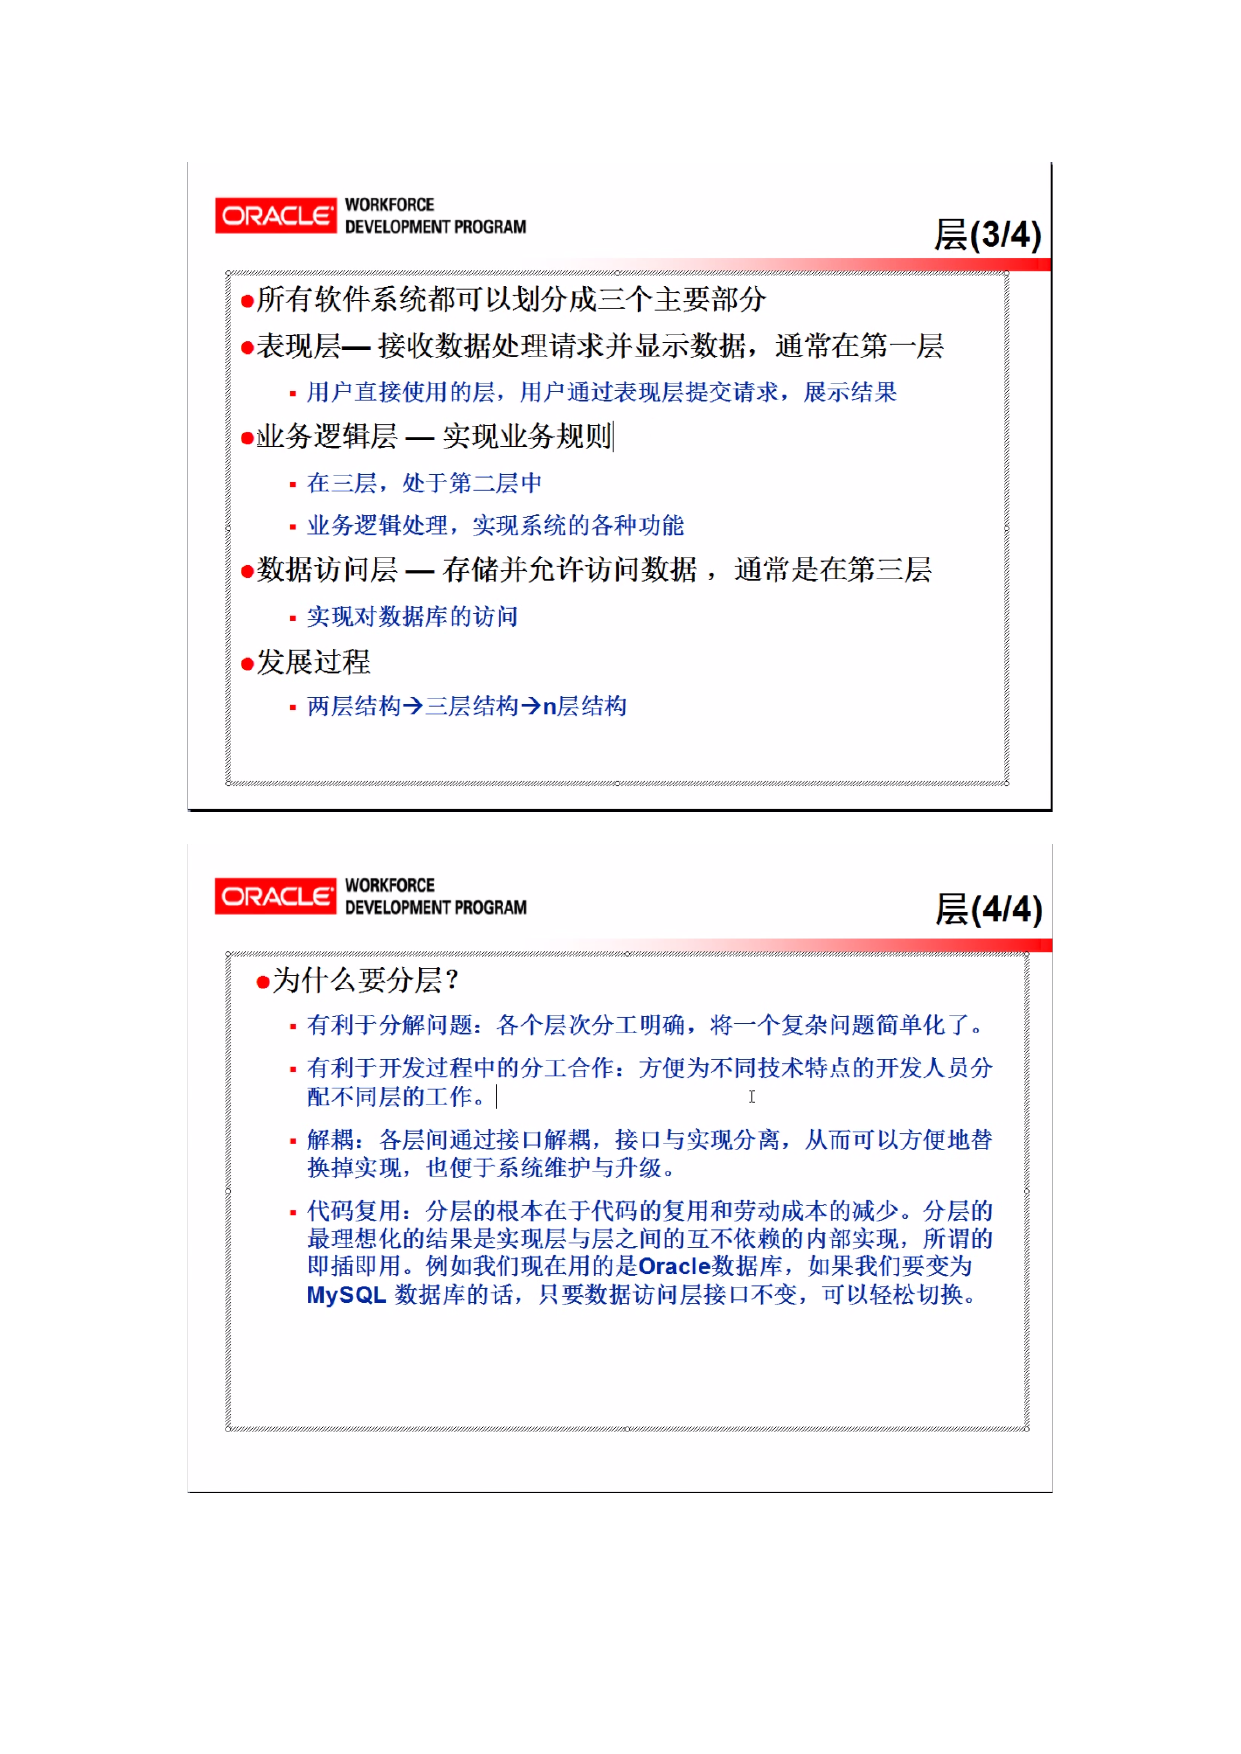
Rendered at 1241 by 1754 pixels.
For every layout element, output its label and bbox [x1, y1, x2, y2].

picture [187, 844, 1053, 1493]
picture [187, 162, 1053, 812]
